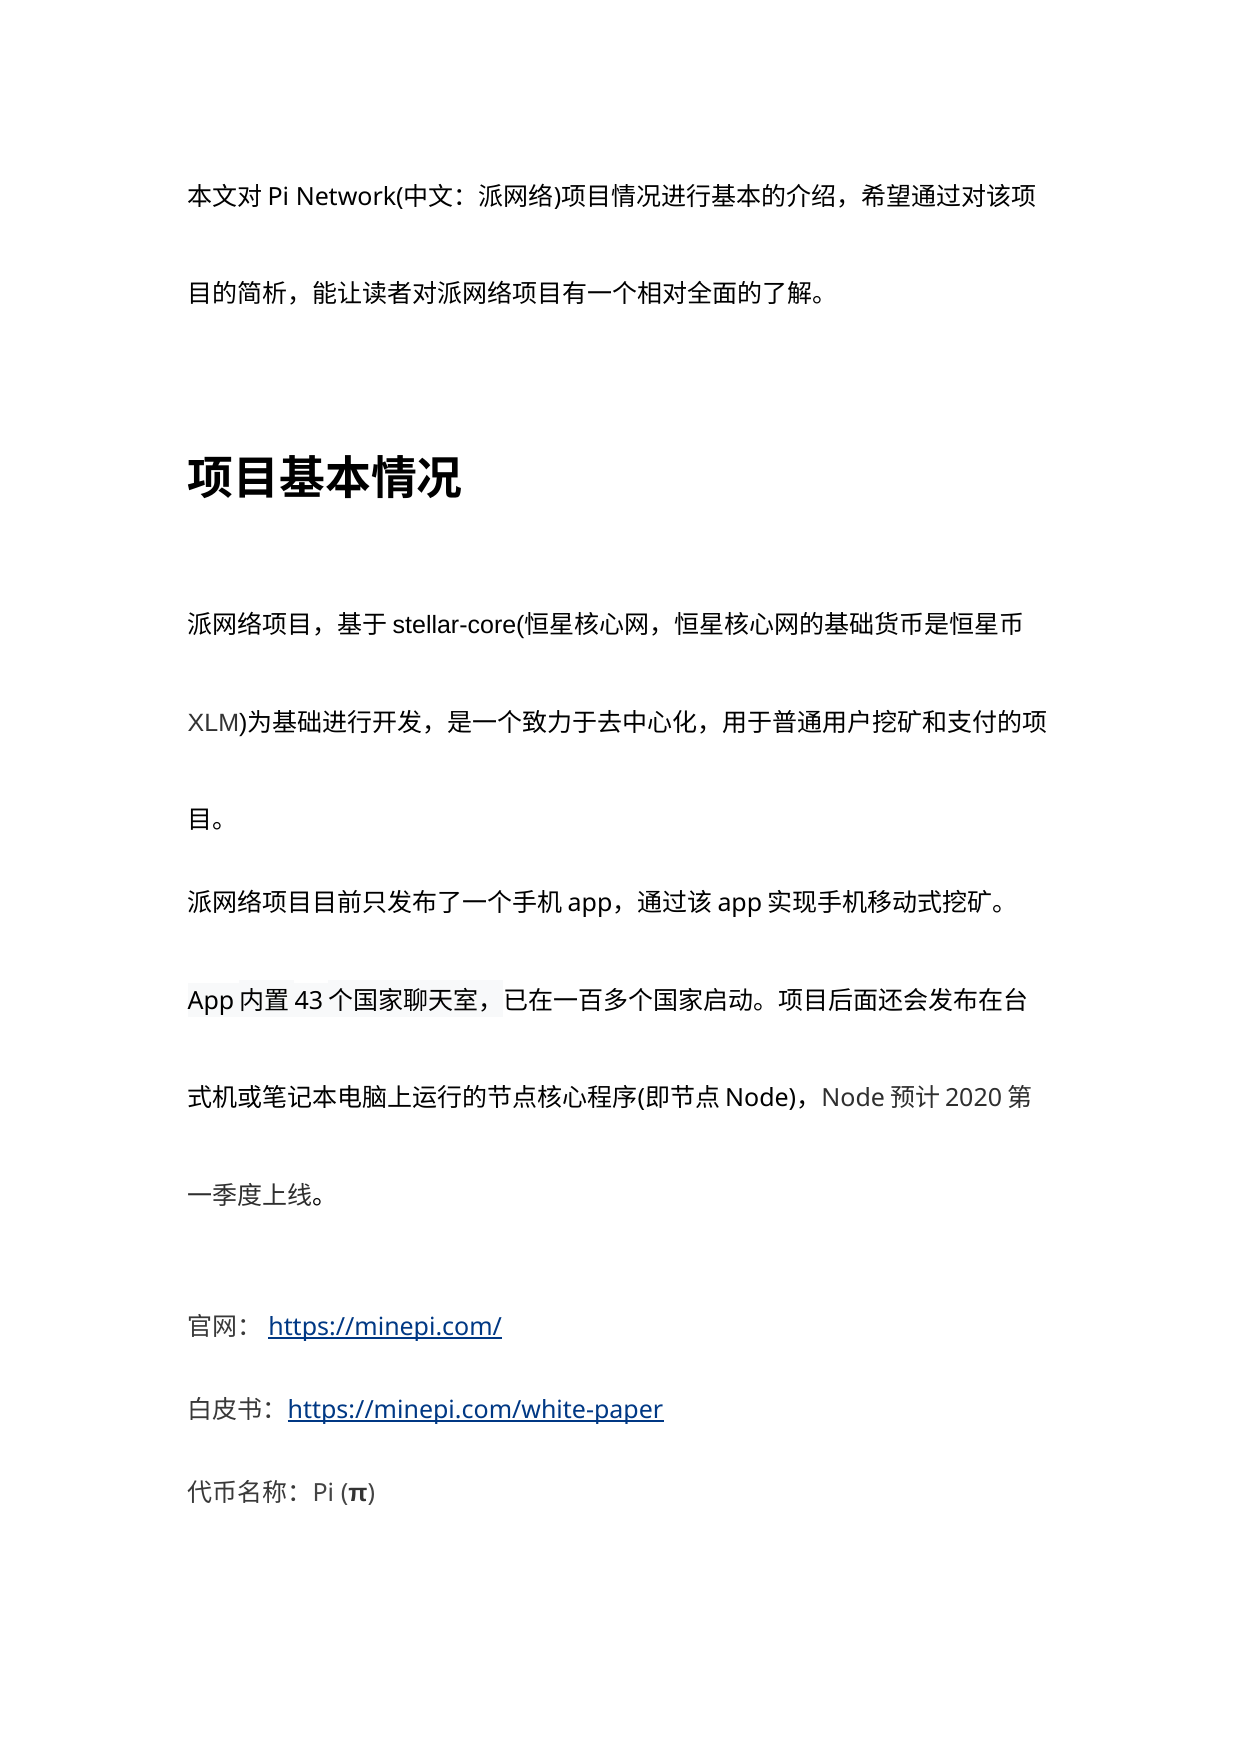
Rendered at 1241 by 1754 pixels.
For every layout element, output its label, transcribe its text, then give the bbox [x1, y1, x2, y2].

text 派网络项目目前只发布了一个手机app，通过该app实现手机移动式挖矿。App内置43个国家聊天室，已在一百多个国家启动。项目后面还会发布在台式机或笔记本电脑上运行的节点核心程序(即节点Node)，Node预计2020第一季度上线。 [187, 868, 1053, 1226]
text 官网： https://minepi.com/ [187, 1292, 1053, 1357]
subtitle 项目基本情况 [187, 425, 1053, 523]
text 白皮书：https://minepi.com/white-paper [187, 1375, 1053, 1440]
text 代币名称：Pi (π) [187, 1458, 1053, 1523]
text 派网络项目，基于stellar-core(恒星核心网，恒星核心网的基础货币是恒星币XLM)为基础进行开发，是一个致力于去中心化，用于普通用户挖矿和支付的项目。 [187, 590, 1053, 850]
text 本文对Pi Network(中文：派网络)项目情况进行基本的介绍，希望通过对该项目的简析，能让读者对派网络项目有一个相对全面的了解。 [187, 162, 1053, 324]
